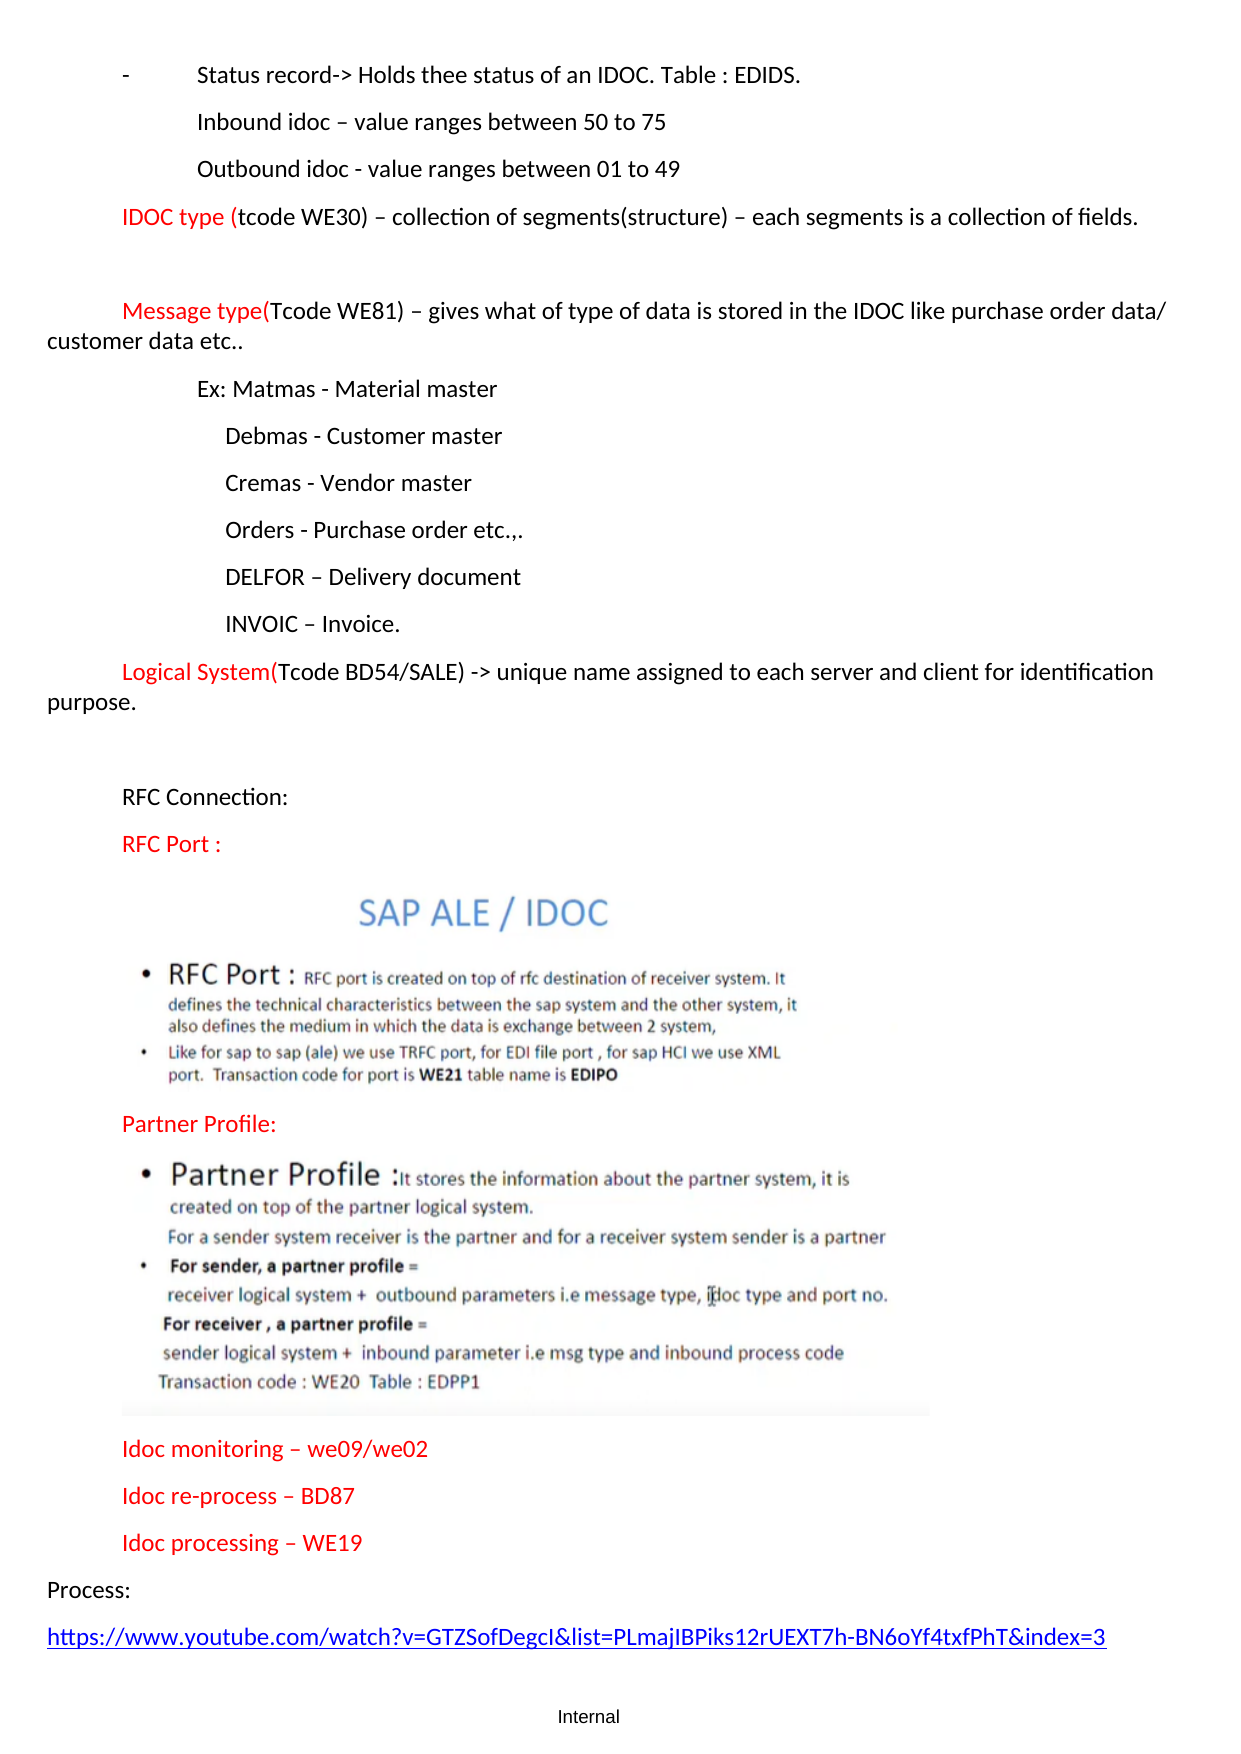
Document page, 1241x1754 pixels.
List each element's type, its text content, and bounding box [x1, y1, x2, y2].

text Process: [47, 1574, 1181, 1605]
text INVOIC – Invoice. [197, 609, 1181, 639]
text Outbound idoc - value ranges between 01 to 49 [47, 153, 1181, 184]
text Idoc processing – WE19 [47, 1527, 1181, 1558]
text DELFOR – Delivery document [197, 561, 1181, 592]
text IDOC type (tcode WE30) – collection of segments(structure) – each segments is a collection of fields. [47, 201, 1181, 231]
text - Status record-> Holds thee status of an IDOC. Table : EDIDS. [47, 59, 1181, 89]
picture [121, 875, 898, 1092]
text Idoc monitoring – we09/we02 [47, 1433, 1181, 1463]
text Idoc re-process – BD87 [47, 1480, 1181, 1510]
text Message type(Tcode WE81) – gives what of type of data is stored in the IDOC like purchase order data/ customer data etc.. [47, 295, 1181, 356]
text https://www.youtube.com/watch?v=GTZSofDegcI&list=PLmajIBPiks12rUEXT7h-BN6oYf4txfPhT&index=3 [47, 1621, 1181, 1652]
text Logical System(Tcode BD54/SALE) -> unique name assigned to each server and client for identification purpose. [47, 656, 1181, 717]
text Cremas - Vendor master [197, 467, 1181, 498]
text Debmas - Customer master [122, 420, 1181, 450]
text Inbound idoc – value ranges between 50 to 75 [47, 106, 1181, 137]
text Ex: Matmas - Material master [47, 373, 1181, 403]
text Orders - Purchase order etc.,. [197, 514, 1181, 545]
text Partner Profile: [47, 1108, 1181, 1139]
picture [121, 1155, 930, 1416]
text RFC Connection: [47, 781, 1181, 811]
text RFC Port : [47, 828, 1181, 858]
